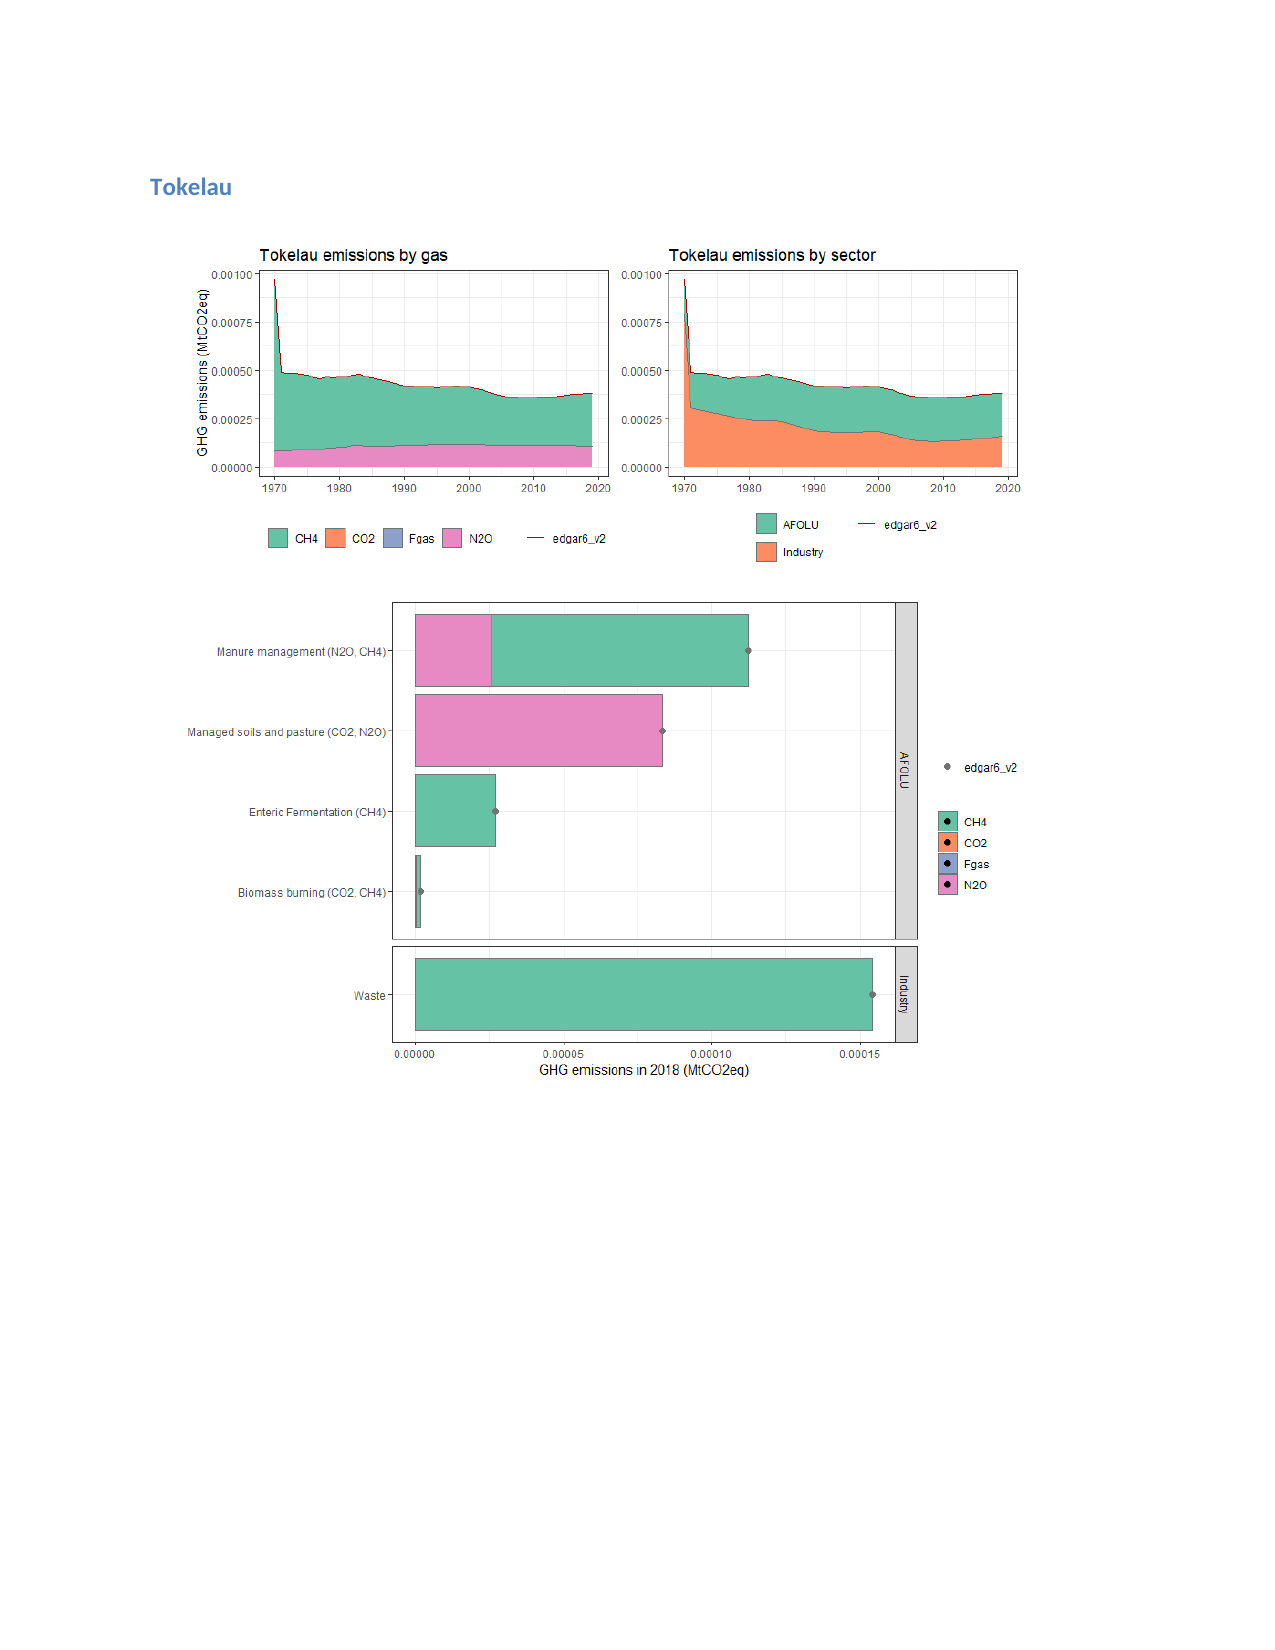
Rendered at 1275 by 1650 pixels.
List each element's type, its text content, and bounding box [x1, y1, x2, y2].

subtitle Tokelau [150, 171, 1125, 201]
picture [168, 220, 1044, 1096]
